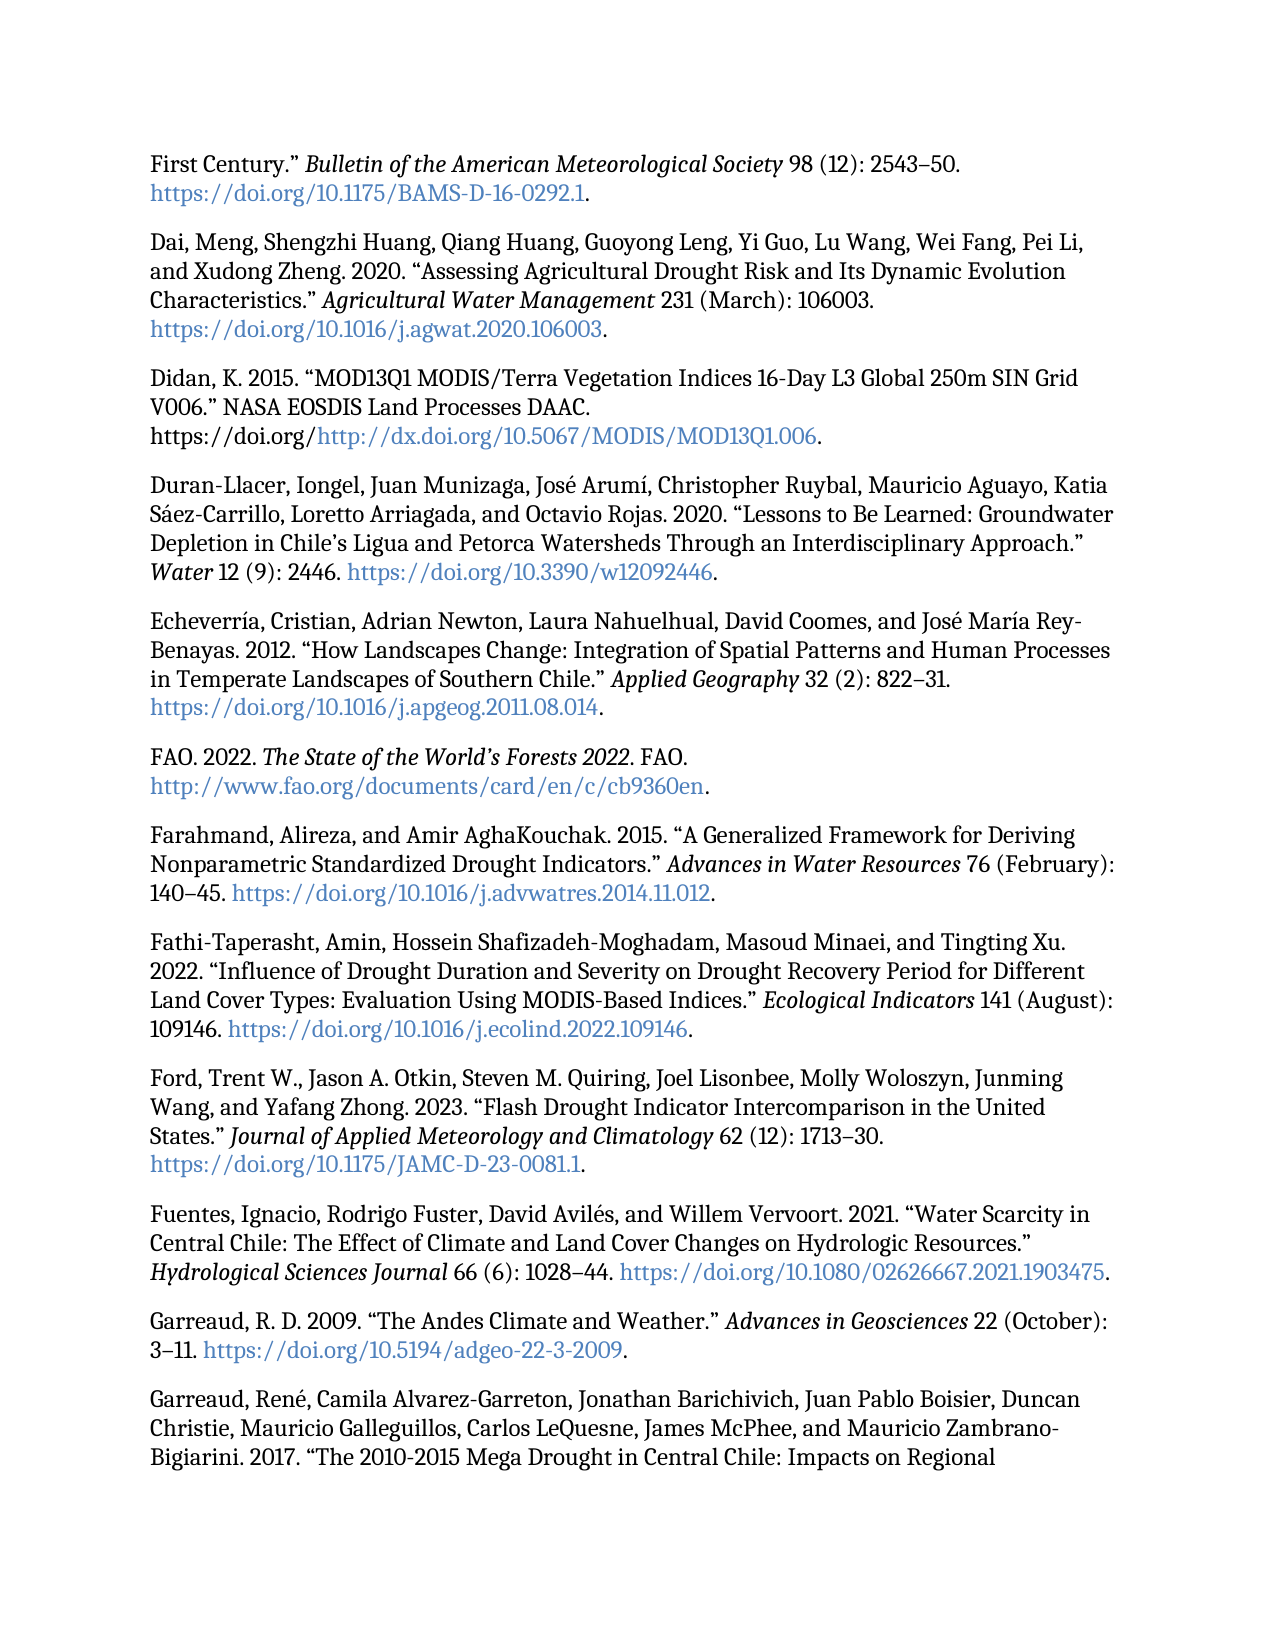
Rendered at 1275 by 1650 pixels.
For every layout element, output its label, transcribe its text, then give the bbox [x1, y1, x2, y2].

text Echeverría, Cristian, Adrian Newton, Laura Nahuelhual, David Coomes, and José María Rey-Benayas. 2012. “How Landscapes Change: Integration of Spatial Patterns and Human Processes in Temperate Landscapes of Southern Chile.” Applied Geography 32 (2): 822–31. https://doi.org/10.1016/j.apgeog.2011.08.014. [150, 607, 1125, 722]
text Fathi-Taperasht, Amin, Hossein Shafizadeh-Moghadam, Masoud Minaei, and Tingting Xu. 2022. “Influence of Drought Duration and Severity on Drought Recovery Period for Different Land Cover Types: Evaluation Using MODIS-Based Indices.” Ecological Indicators 141 (August): 109146. https://doi.org/10.1016/j.ecolind.2022.109146. [150, 928, 1125, 1043]
text Farahmand, Alireza, and Amir AghaKouchak. 2015. “A Generalized Framework for Deriving Nonparametric Standardized Drought Indicators.” Advances in Water Resources 76 (February): 140–45. https://doi.org/10.1016/j.advwatres.2014.11.012. [150, 821, 1125, 907]
text FAO. 2022. The State of the World’s Forests 2022. FAO. http://www.fao.org/documents/card/en/c/cb9360en. [150, 743, 1125, 800]
text Fuentes, Ignacio, Rodrigo Fuster, David Avilés, and Willem Vervoort. 2021. “Water Scarcity in Central Chile: The Effect of Climate and Land Cover Changes on Hydrologic Resources.” Hydrological Sciences Journal 66 (6): 1028–44. https://doi.org/10.1080/02626667.2021.1903475. [150, 1200, 1125, 1286]
text Duran-Llacer, Iongel, Juan Munizaga, José Arumí, Christopher Ruybal, Mauricio Aguayo, Katia Sáez-Carrillo, Loretto Arriagada, and Octavio Rojas. 2020. “Lessons to Be Learned: Groundwater Depletion in Chile’s Ligua and Petorca Watersheds Through an Interdisciplinary Approach.” Water 12 (9): 2446. https://doi.org/10.3390/w12092446. [150, 471, 1125, 586]
text Didan, K. 2015. “MOD13Q1 MODIS/Terra Vegetation Indices 16-Day L3 Global 250m SIN Grid V006.” NASA EOSDIS Land Processes DAAC. https://doi.org/http://dx.doi.org/10.5067/MODIS/MOD13Q1.006. [150, 364, 1125, 450]
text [150, 150, 1125, 207]
text Garreaud, R. D. 2009. “The Andes Climate and Weather.” Advances in Geosciences 22 (October): 3–11. https://doi.org/10.5194/adgeo-22-3-2009. [150, 1307, 1125, 1364]
text Dai, Meng, Shengzhi Huang, Qiang Huang, Guoyong Leng, Yi Guo, Lu Wang, Wei Fang, Pei Li, and Xudong Zheng. 2020. “Assessing Agricultural Drought Risk and Its Dynamic Evolution Characteristics.” Agricultural Water Management 231 (March): 106003. https://doi.org/10.1016/j.agwat.2020.106003. [150, 228, 1125, 343]
text Ford, Trent W., Jason A. Otkin, Steven M. Quiring, Joel Lisonbee, Molly Woloszyn, Junming Wang, and Yafang Zhong. 2023. “Flash Drought Indicator Intercomparison in the United States.” Journal of Applied Meteorology and Climatology 62 (12): 1713–30. https://doi.org/10.1175/JAMC-D-23-0081.1. [150, 1064, 1125, 1179]
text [150, 1385, 1125, 1472]
